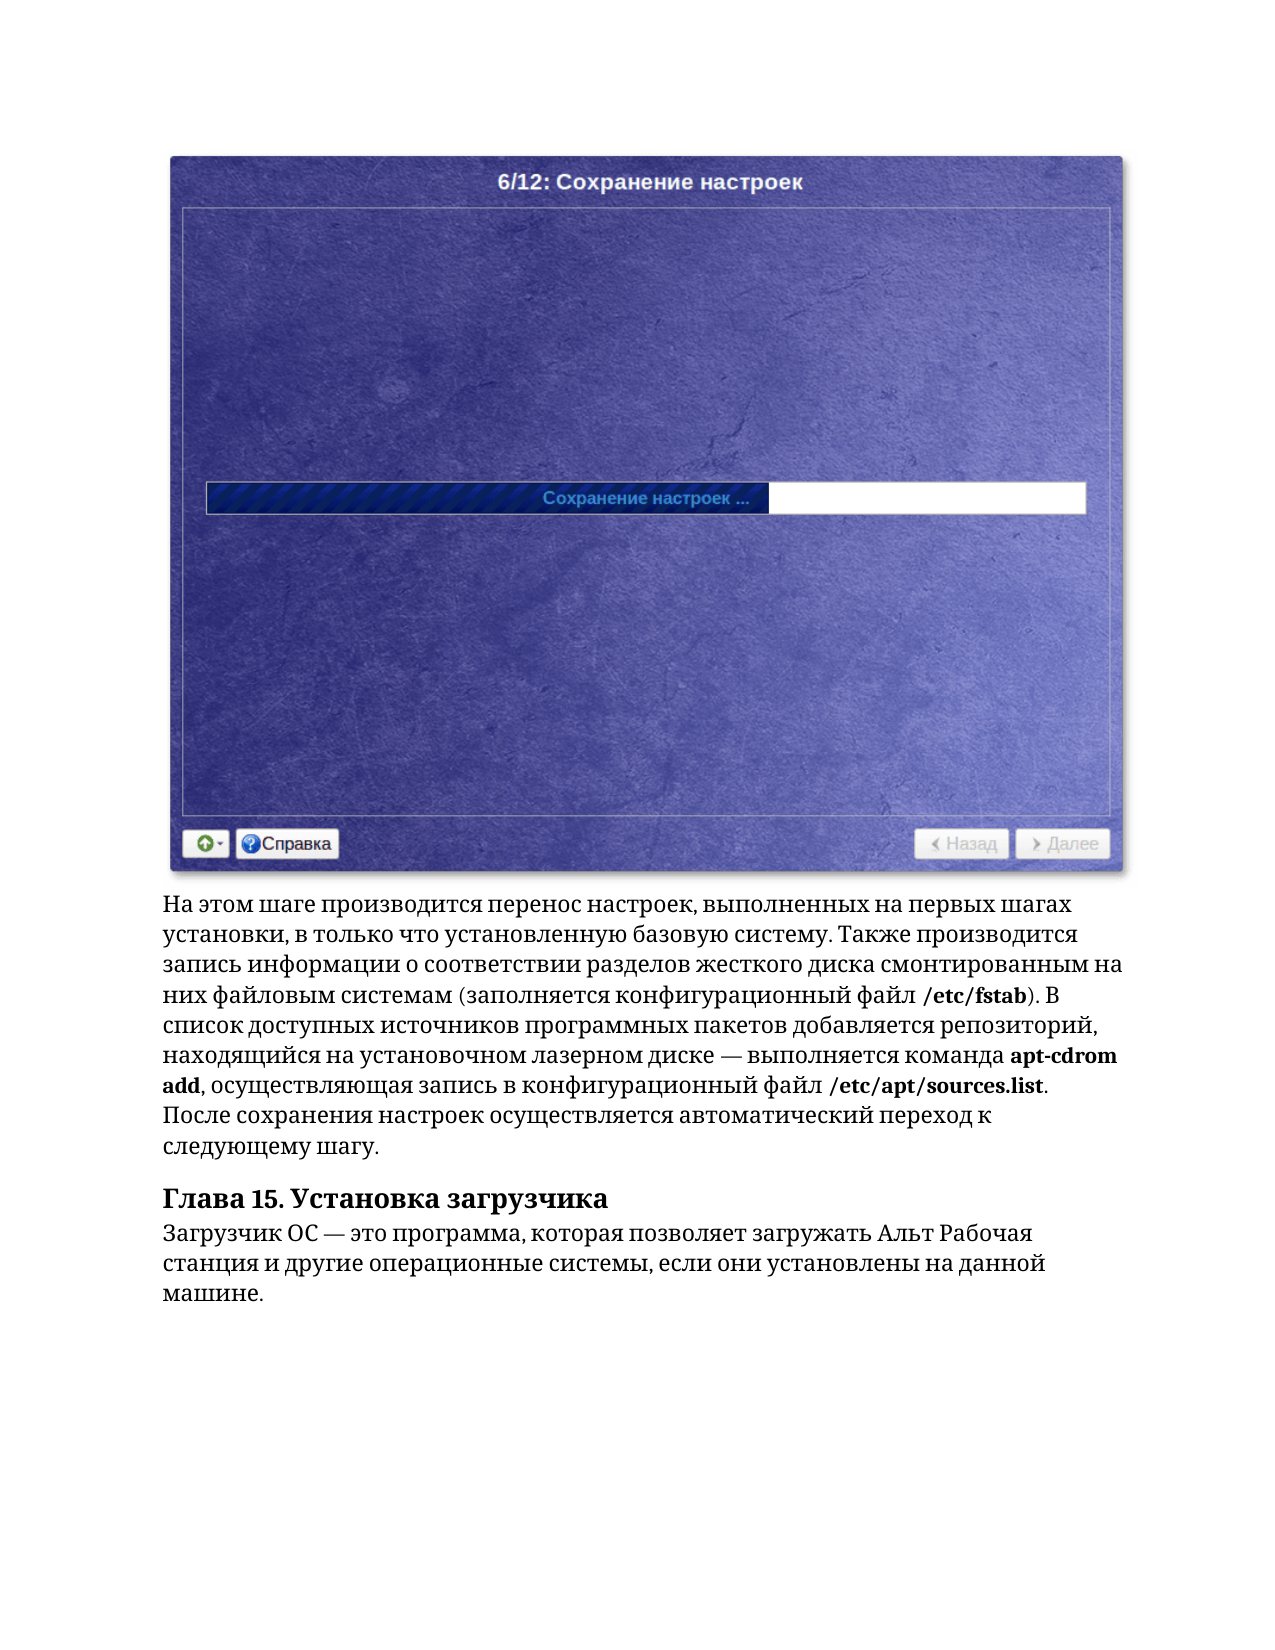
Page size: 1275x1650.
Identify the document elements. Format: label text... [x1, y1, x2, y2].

picture [162, 150, 1138, 888]
text На этом шаге производится перенос настроек, выполненных на первых шагах установки, в только что установленную базовую систему. Также производится запись информации о соответствии разделов жесткого диска смонтированным на них файловым системам (заполняется конфигурационный файл /etc/fstab). В список доступных источников программных пакетов добавляется репозиторий, находящийся на установочном лазерном диске — выполняется команда apt-cdrom add, осуществляющая запись в конфигурационный файл /etc/apt/sources.list. [162, 892, 1125, 1099]
text После сохранения настроек осуществляется автоматический переход к следующему шагу. [162, 1103, 1125, 1160]
subtitle ⁠Глава 15. Установка загрузчика [162, 1184, 1125, 1216]
text Загрузчик ОС — это программа, которая позволяет загружать Альт Рабочая станция и другие операционные системы, если они установлены на данной машине. [162, 1220, 1125, 1307]
